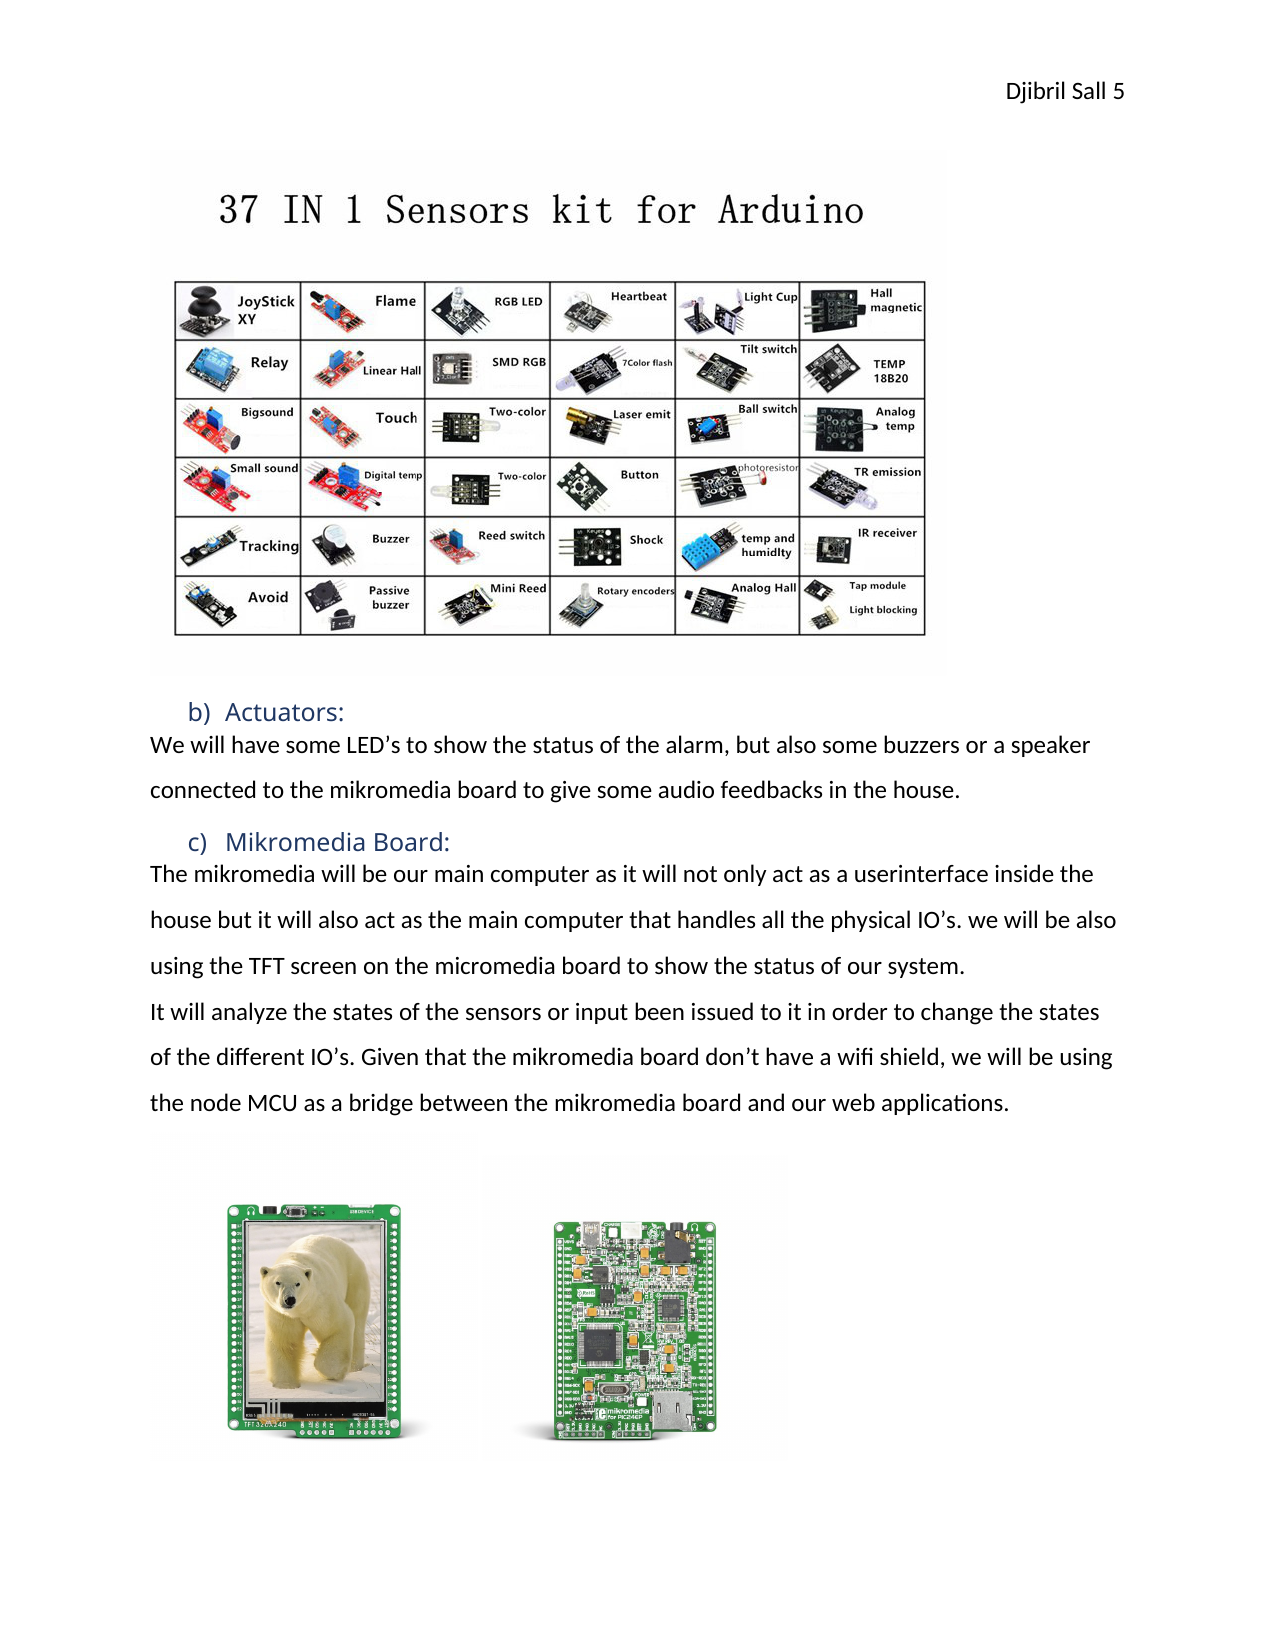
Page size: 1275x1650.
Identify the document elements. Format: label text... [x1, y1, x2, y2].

text It will analyze the states of the sensors or input been issued to it in order to change the states of the different IO’s. Given that the mikromedia board don’t have a wifi shield, we will be using the node MCU as a bridge between the mikromedia board and our web applications. [150, 996, 1125, 1118]
text The mikromedia will be our main computer as it will not only act as a userinterface inside the house but it will also act as the main computer that handles all the physical IO’s. we will be also using the TFT screen on the micromedia board to show the status of our system. [150, 858, 1125, 981]
picture [150, 1132, 478, 1461]
subtitle Mikromedia Board: [187, 824, 1125, 858]
text We will have some LED’s to show the status of the alarm, but also some buzzers or a speaker connected to the mikromedia board to give some audio feedbacks in the house. [150, 729, 1125, 805]
picture [150, 150, 947, 676]
subtitle Actuators: [187, 695, 1125, 729]
picture [482, 1155, 788, 1461]
